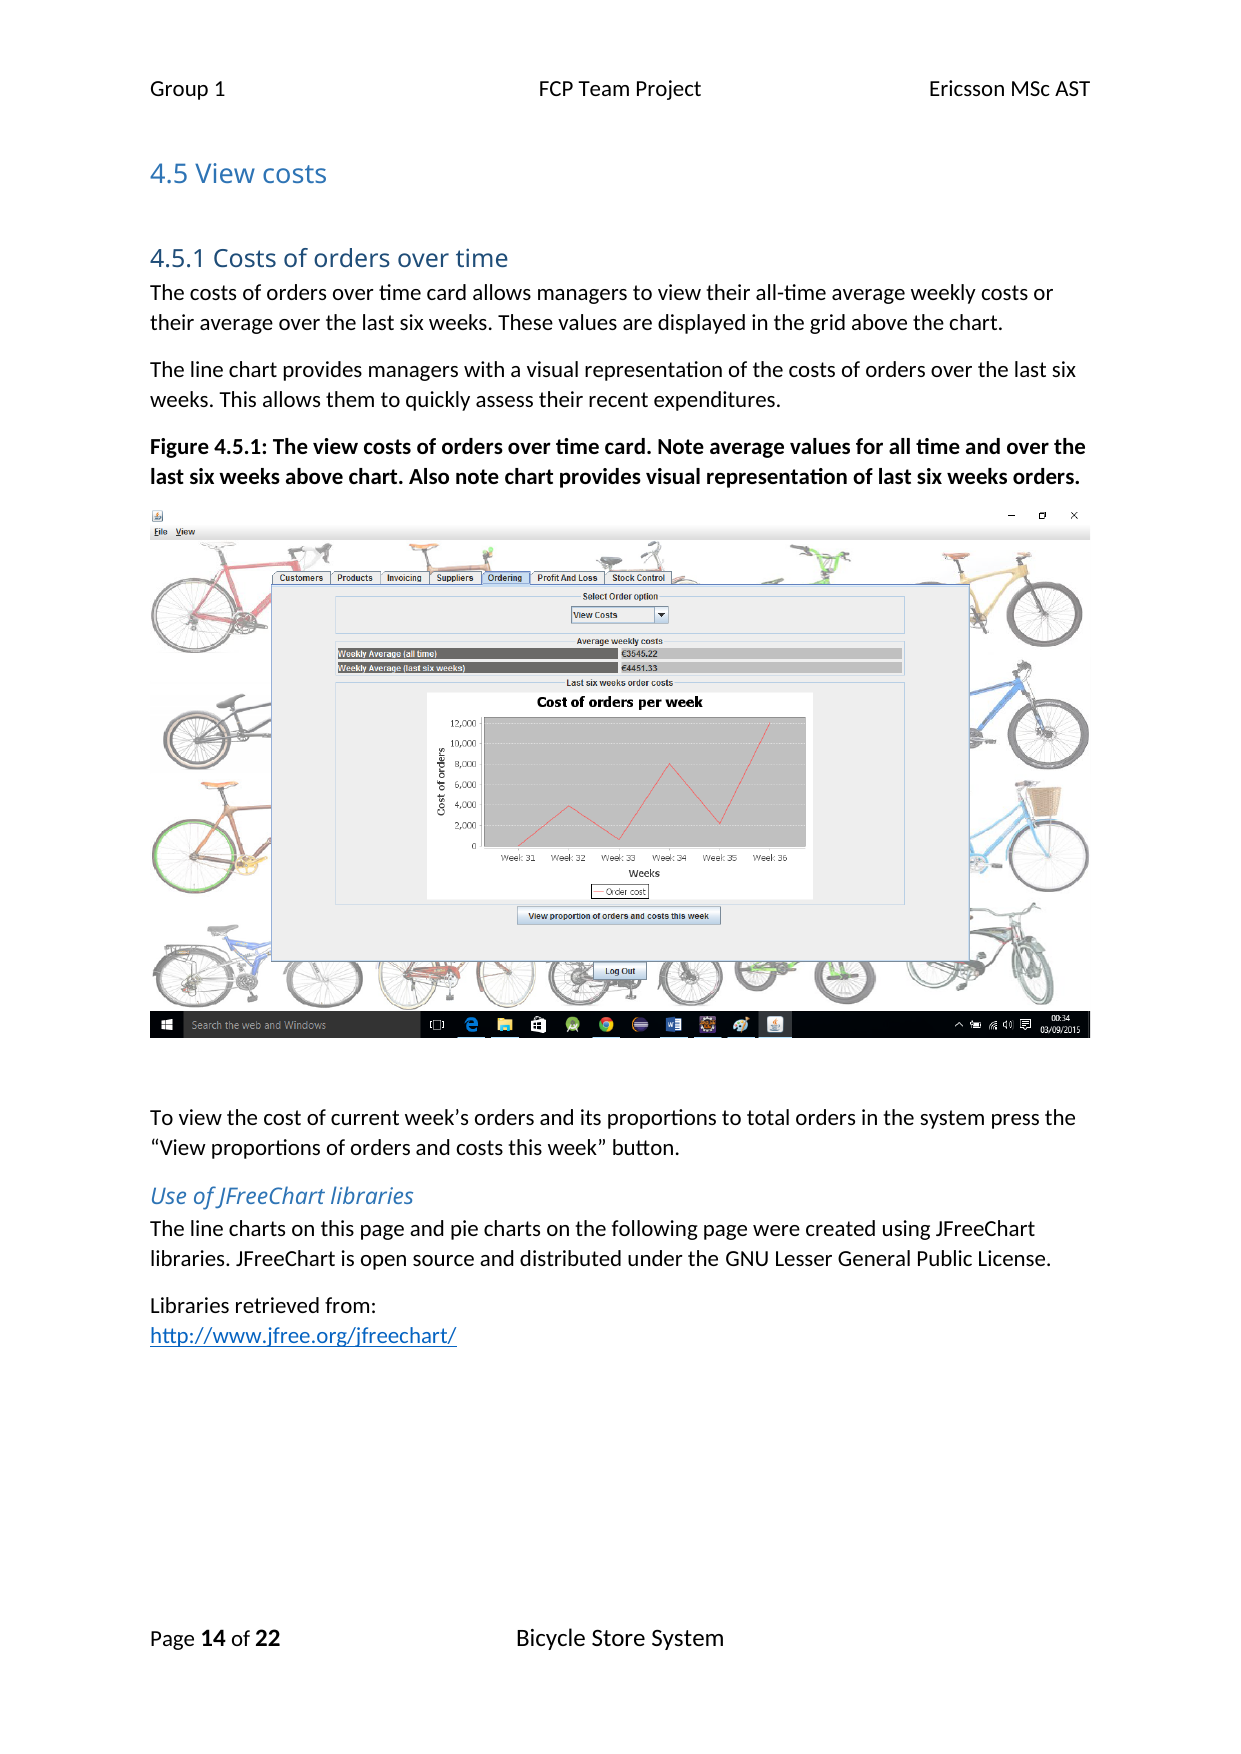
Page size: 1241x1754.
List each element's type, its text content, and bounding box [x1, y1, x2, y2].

subtitle Use of JFreeChart libraries [150, 1180, 1090, 1212]
text The line charts on this page and pie charts on the following page were created using JFreeChart libraries. JFreeChart is open source and distributed under the GNU Lesser General Public License. [150, 1214, 1090, 1272]
subtitle 4.5.1 Costs of orders over time [150, 241, 1090, 275]
text Libraries retrieved from: http://www.jfree.org/jfreechart/ [150, 1291, 1090, 1349]
text To view the cost of current week’s orders and its proportions to total orders in the system press the “View proportions of orders and costs this week” button. [150, 1103, 1090, 1161]
text The costs of orders over time card allows managers to view their all-time average weekly costs or their average over the last six weeks. These values are displayed in the grid above the chart. [150, 278, 1090, 336]
text The line chart provides managers with a visual representation of the costs of orders over the last six weeks. This allows them to quickly assess their recent expenditures. [150, 355, 1090, 413]
picture [150, 508, 1091, 1038]
subtitle 4.5 View costs [150, 154, 1090, 191]
text Figure 4.5.1: The view costs of orders over time card. Note average values for all time and over the last six weeks above chart. Also note chart provides visual representation of last six weeks orders. [150, 432, 1090, 490]
